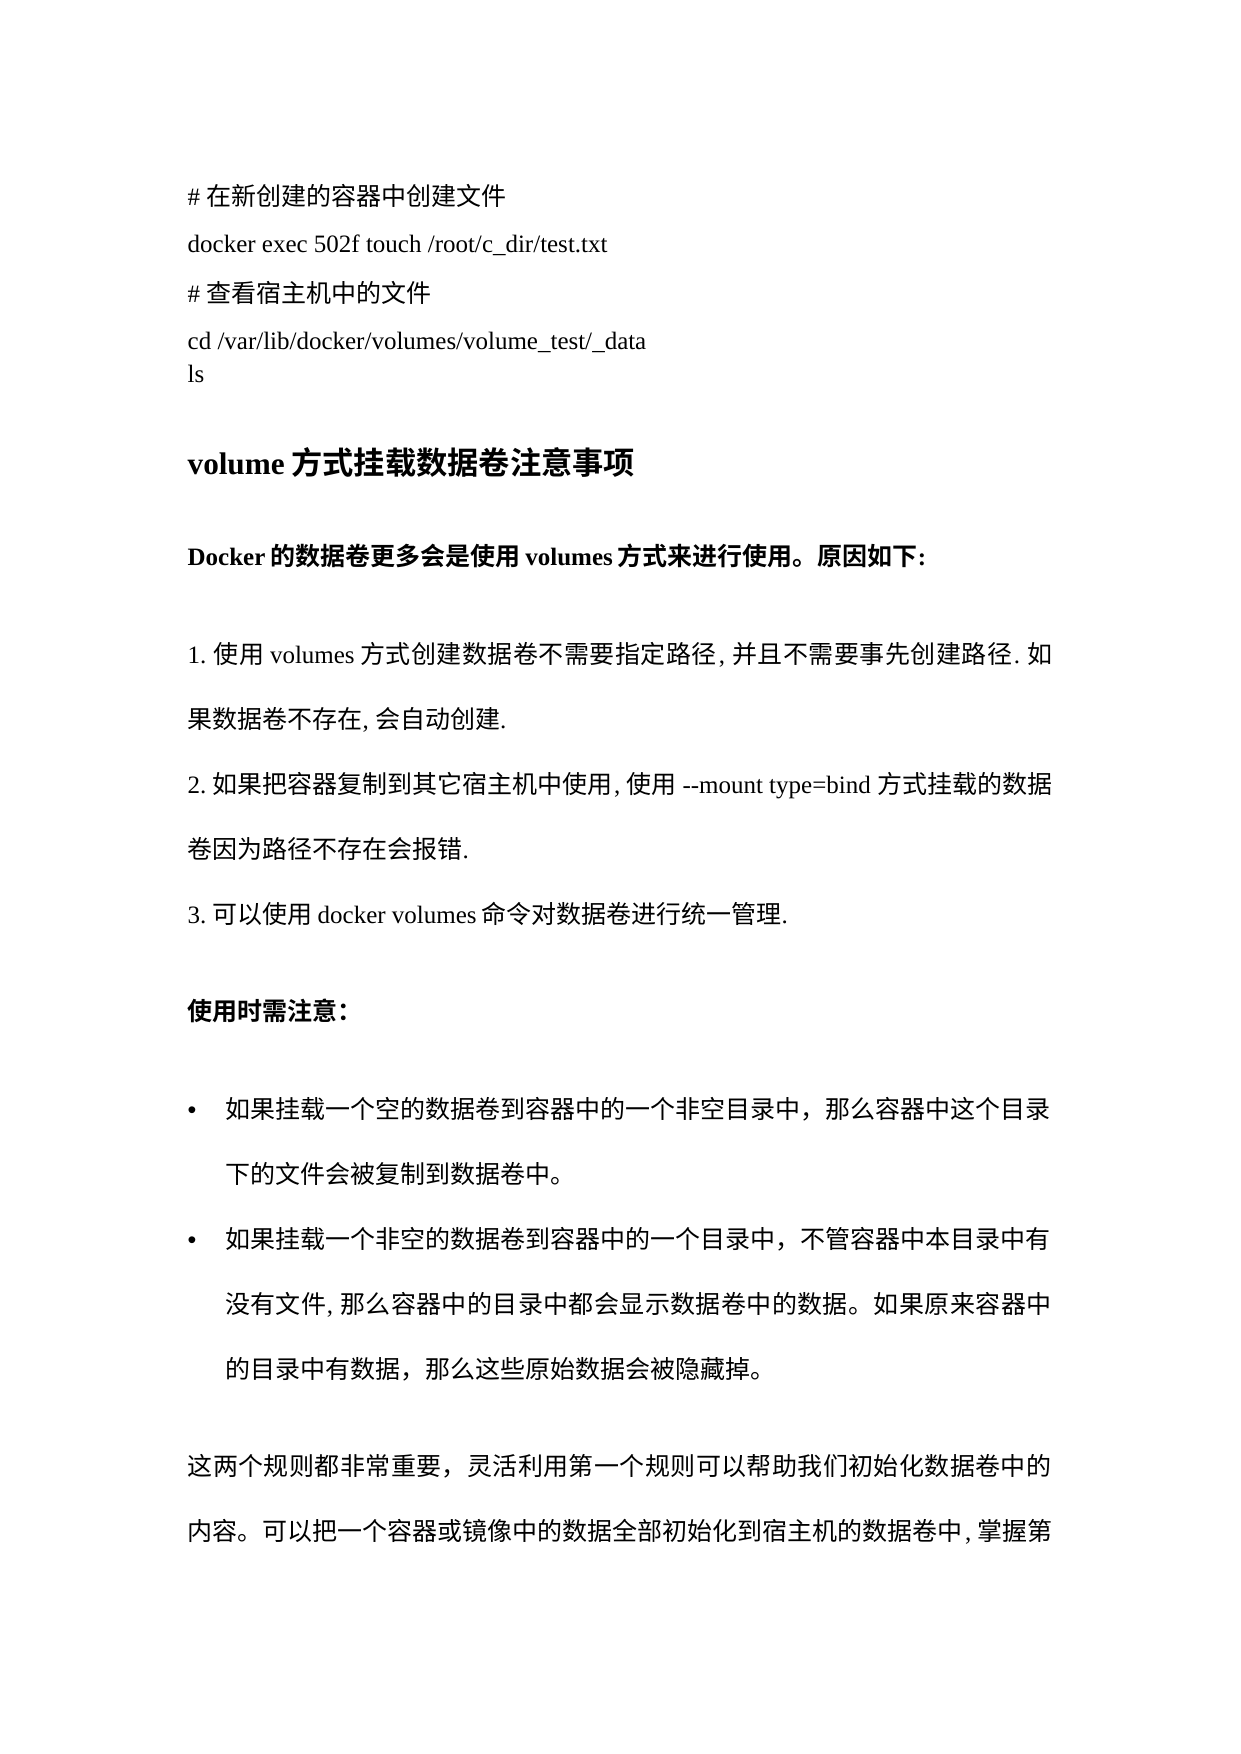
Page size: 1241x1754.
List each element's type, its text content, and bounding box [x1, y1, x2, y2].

text # 查看宿主机中的文件 [187, 259, 1053, 324]
text # 在新创建的容器中创建文件 [187, 162, 1053, 227]
text 2. 如果把容器复制到其它宿主机中使用, 使用 --mount type=bind 方式挂载的数据卷因为路径不存在会报错. [187, 750, 1053, 880]
subtitle volume方式挂载数据卷注意事项 [187, 438, 1053, 483]
text 使用时需注意： [187, 977, 1053, 1042]
text 1. 使用volumes方式创建数据卷不需要指定路径, 并且不需要事先创建路径. 如果数据卷不存在, 会自动创建. [187, 620, 1053, 750]
text 3. 可以使用docker volumes命令对数据卷进行统一管理. [187, 880, 1053, 945]
list 如果挂载一个非空的数据卷到容器中的一个目录中，不管容器中本目录中有没有文件, 那么容器中的目录中都会显示数据卷中的数据。如果原来容器中的目录中有数据，那么这些原始数据会被隐藏掉。 [187, 1205, 1053, 1400]
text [187, 1432, 1053, 1562]
text cd /var/lib/docker/volumes/volume_test/_data [187, 324, 1053, 357]
text ls [187, 357, 1053, 389]
text Docker的数据卷更多会是使用volumes方式来进行使用。原因如下: [187, 522, 1053, 587]
text docker exec 502f touch /root/c_dir/test.txt [187, 227, 1053, 259]
list 如果挂载一个空的数据卷到容器中的一个非空目录中，那么容器中这个目录下的文件会被复制到数据卷中。 [187, 1075, 1053, 1205]
